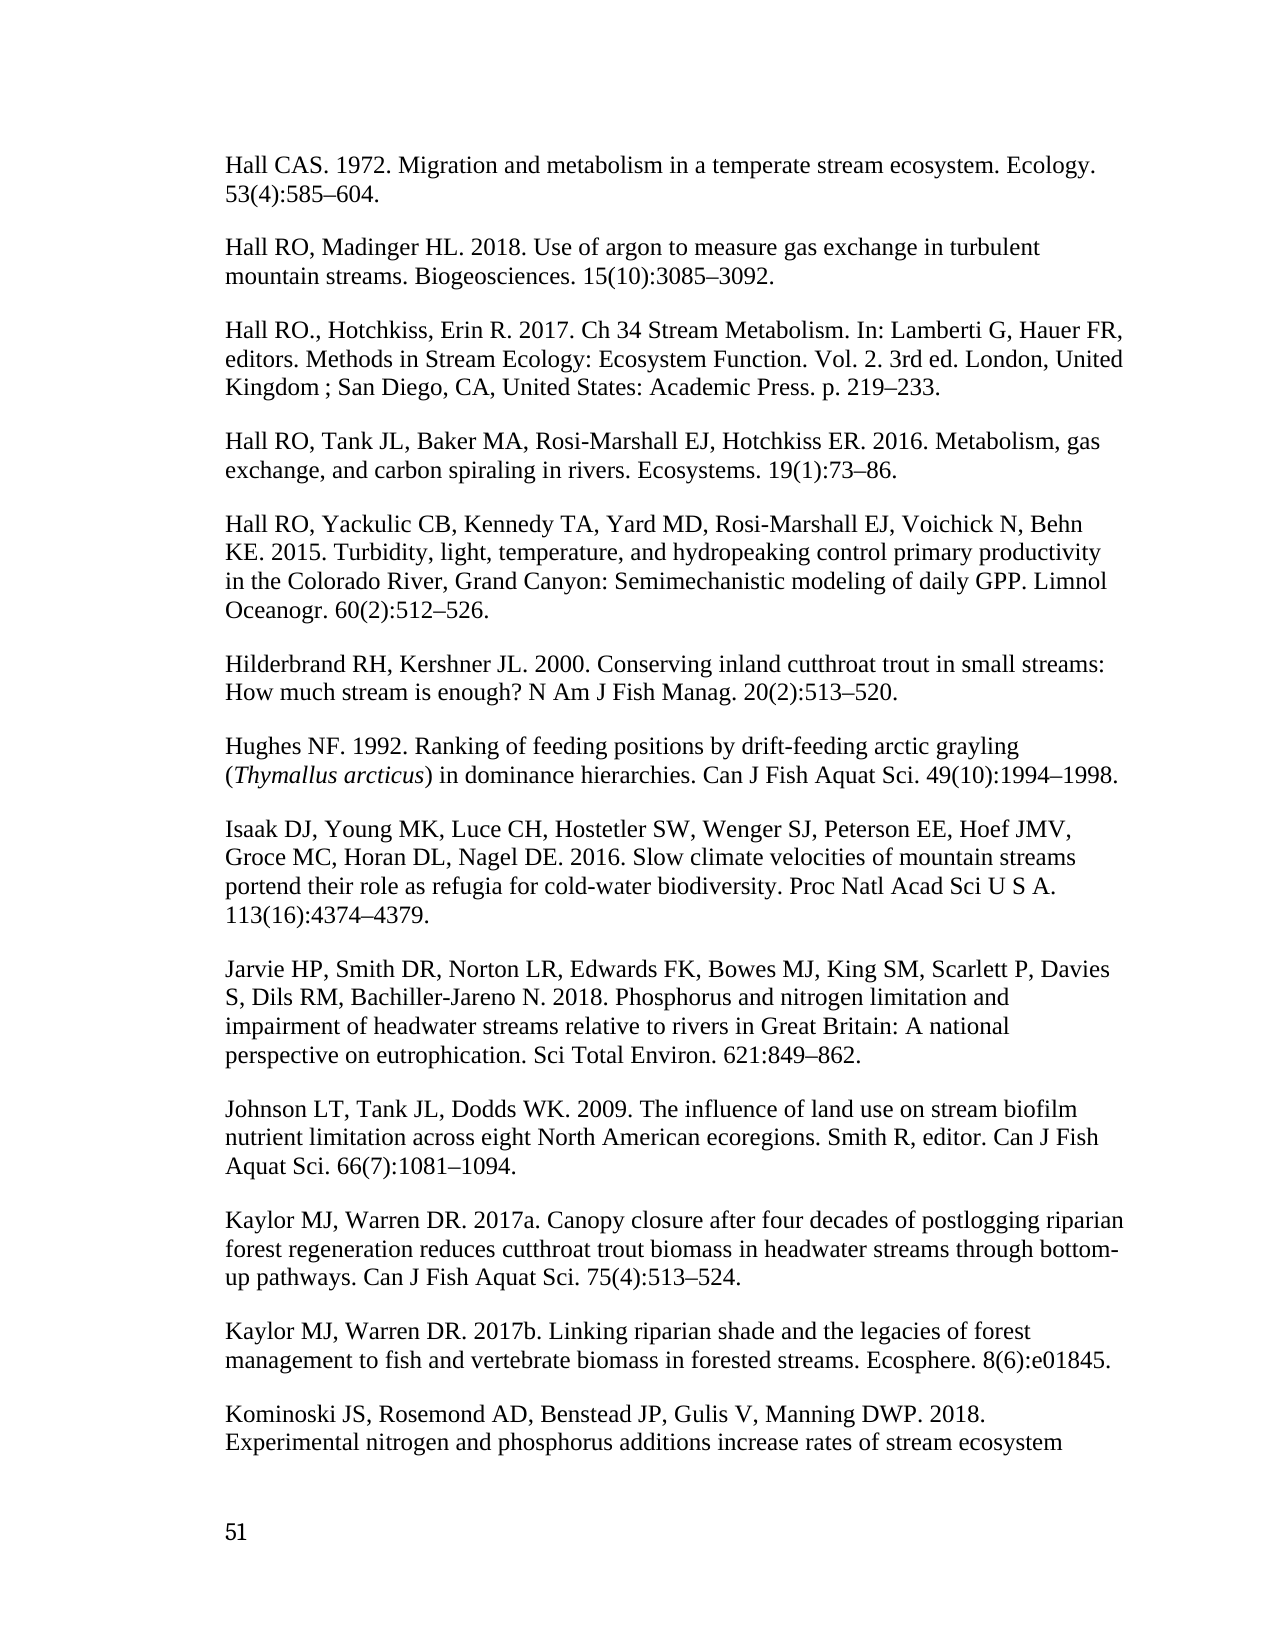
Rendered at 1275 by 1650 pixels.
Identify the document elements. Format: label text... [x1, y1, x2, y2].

text Johnson LT, Tank JL, Dodds WK. 2009. The influence of land use on stream biofilm nutrient limitation across eight North American ecoregions. Smith R, editor. Can J Fish Aquat Sci. 66(7):1081–1094. [225, 1094, 1125, 1180]
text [225, 1399, 1125, 1456]
text Hilderbrand RH, Kershner JL. 2000. Conserving inland cutthroat trout in small streams: How much stream is enough? N Am J Fish Manag. 20(2):513–520. [225, 649, 1125, 706]
text Kaylor MJ, Warren DR. 2017b. Linking riparian shade and the legacies of forest management to fish and vertebrate biomass in forested streams. Ecosphere. 8(6):e01845. [225, 1316, 1125, 1374]
text Hall RO, Yackulic CB, Kennedy TA, Yard MD, Rosi-Marshall EJ, Voichick N, Behn KE. 2015. Turbidity, light, temperature, and hydropeaking control primary productivity in the Colorado River, Grand Canyon: Semimechanistic modeling of daily GPP. Limnol Oceanogr. 60(2):512–526. [225, 509, 1125, 624]
text Hall RO., Hotchkiss, Erin R. 2017. Ch 34 Stream Metabolism. In: Lamberti G, Hauer FR, editors. Methods in Stream Ecology: Ecosystem Function. Vol. 2. 3rd ed. London, United Kingdom ; San Diego, CA, United States: Academic Press. p. 219–233. [225, 315, 1125, 401]
text Hall CAS. 1972. Migration and metabolism in a temperate stream ecosystem. Ecology. 53(4):585–604. [225, 150, 1125, 207]
text Hall RO, Madinger HL. 2018. Use of argon to measure gas exchange in turbulent mountain streams. Biogeosciences. 15(10):3085–3092. [225, 232, 1125, 290]
text Hughes NF. 1992. Ranking of feeding positions by drift-feeding arctic grayling (Thymallus arcticus) in dominance hierarchies. Can J Fish Aquat Sci. 49(10):1994–1998. [225, 731, 1125, 789]
text Kaylor MJ, Warren DR. 2017a. Canopy closure after four decades of postlogging riparian forest regeneration reduces cutthroat trout biomass in headwater streams through bottom-up pathways. Can J Fish Aquat Sci. 75(4):513–524. [225, 1205, 1125, 1291]
text Hall RO, Tank JL, Baker MA, Rosi-Marshall EJ, Hotchkiss ER. 2016. Metabolism, gas exchange, and carbon spiraling in rivers. Ecosystems. 19(1):73–86. [225, 426, 1125, 484]
text Jarvie HP, Smith DR, Norton LR, Edwards FK, Bowes MJ, King SM, Scarlett P, Davies S, Dils RM, Bachiller-Jareno N. 2018. Phosphorus and nitrogen limitation and impairment of headwater streams relative to rivers in Great Britain: A national perspective on eutrophication. Sci Total Environ. 621:849–862. [225, 954, 1125, 1069]
text Isaak DJ, Young MK, Luce CH, Hostetler SW, Wenger SJ, Peterson EE, Hoef JMV, Groce MC, Horan DL, Nagel DE. 2016. Slow climate velocities of mountain streams portend their role as refugia for cold-water biodiversity. Proc Natl Acad Sci U S A. 113(16):4374–4379. [225, 814, 1125, 929]
